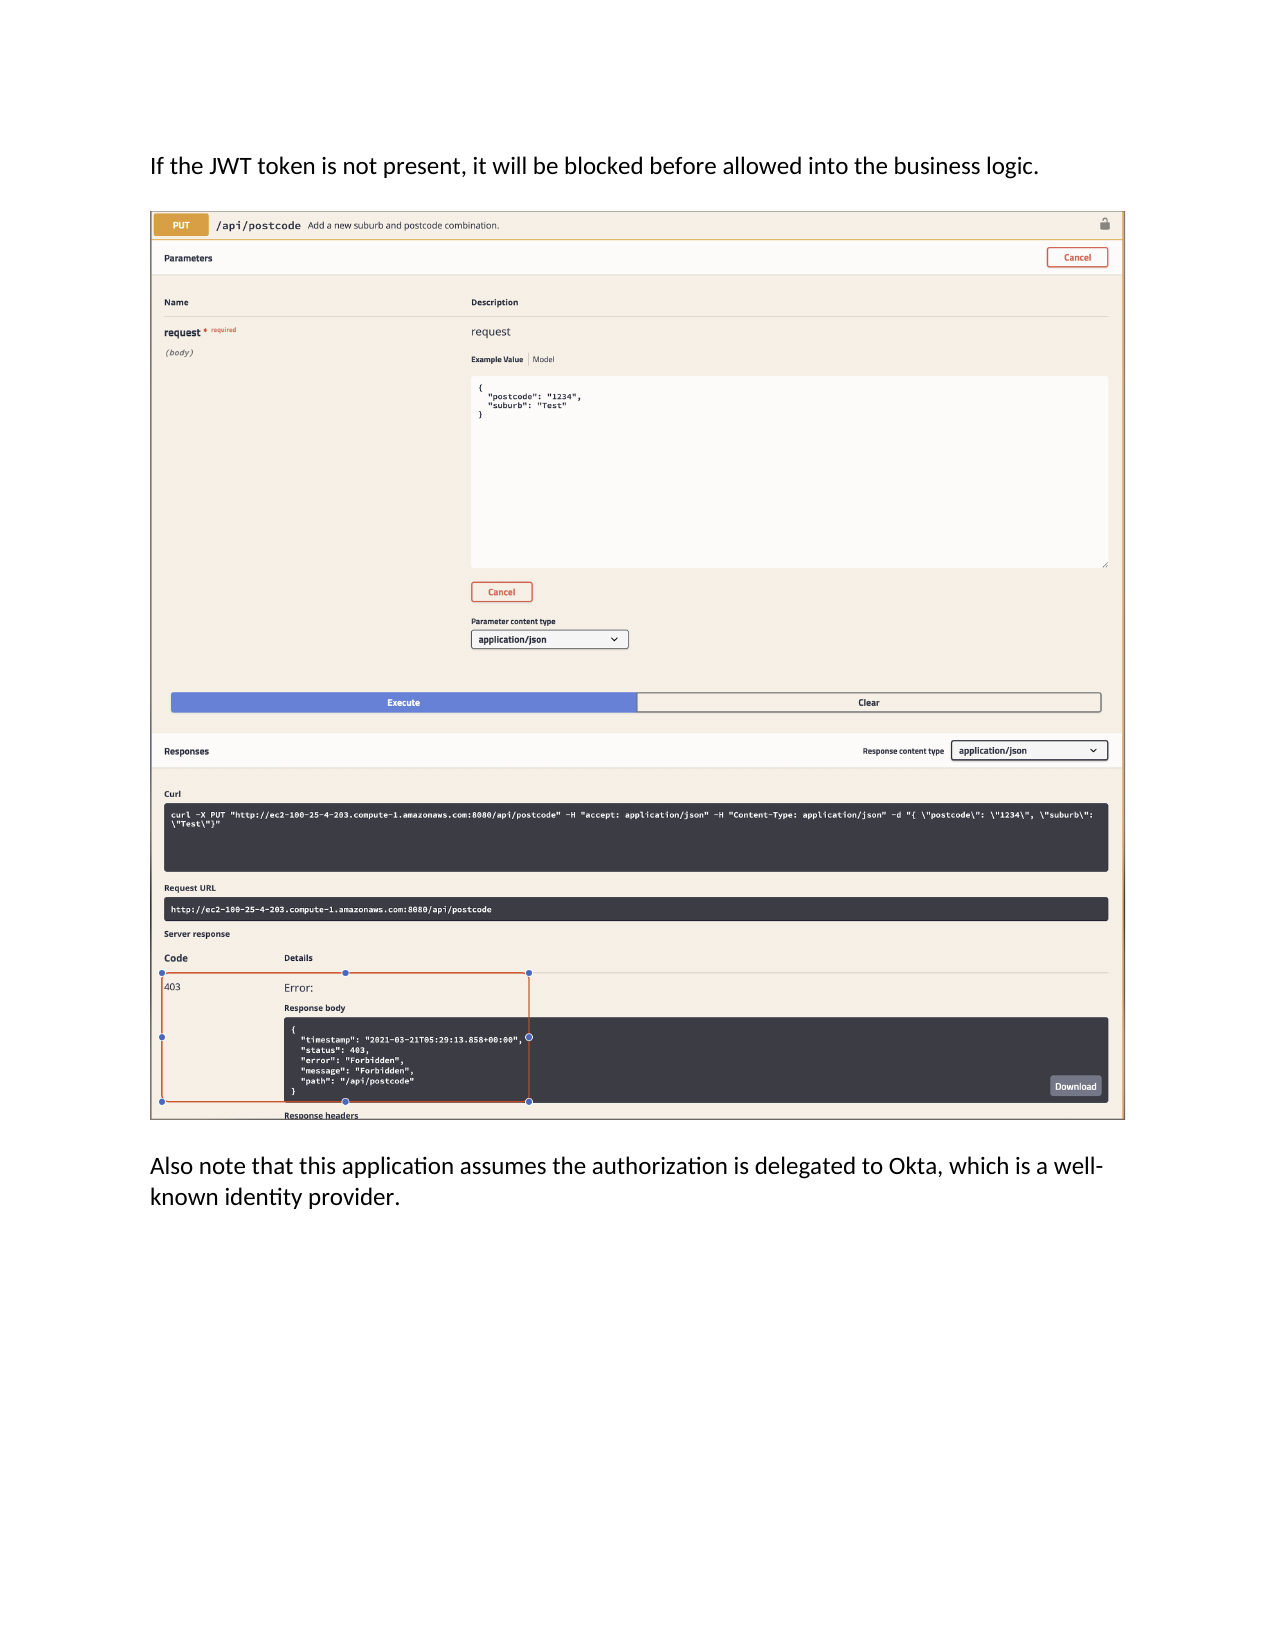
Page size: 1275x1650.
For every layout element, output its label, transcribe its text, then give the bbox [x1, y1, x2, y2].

text If the JWT token is not present, it will be blocked before allowed into the business logic. [150, 150, 1125, 181]
picture [150, 211, 1125, 1120]
text Also note that this application assumes the authorization is delegated to Okta, which is a well-known identity provider. [150, 1150, 1125, 1211]
